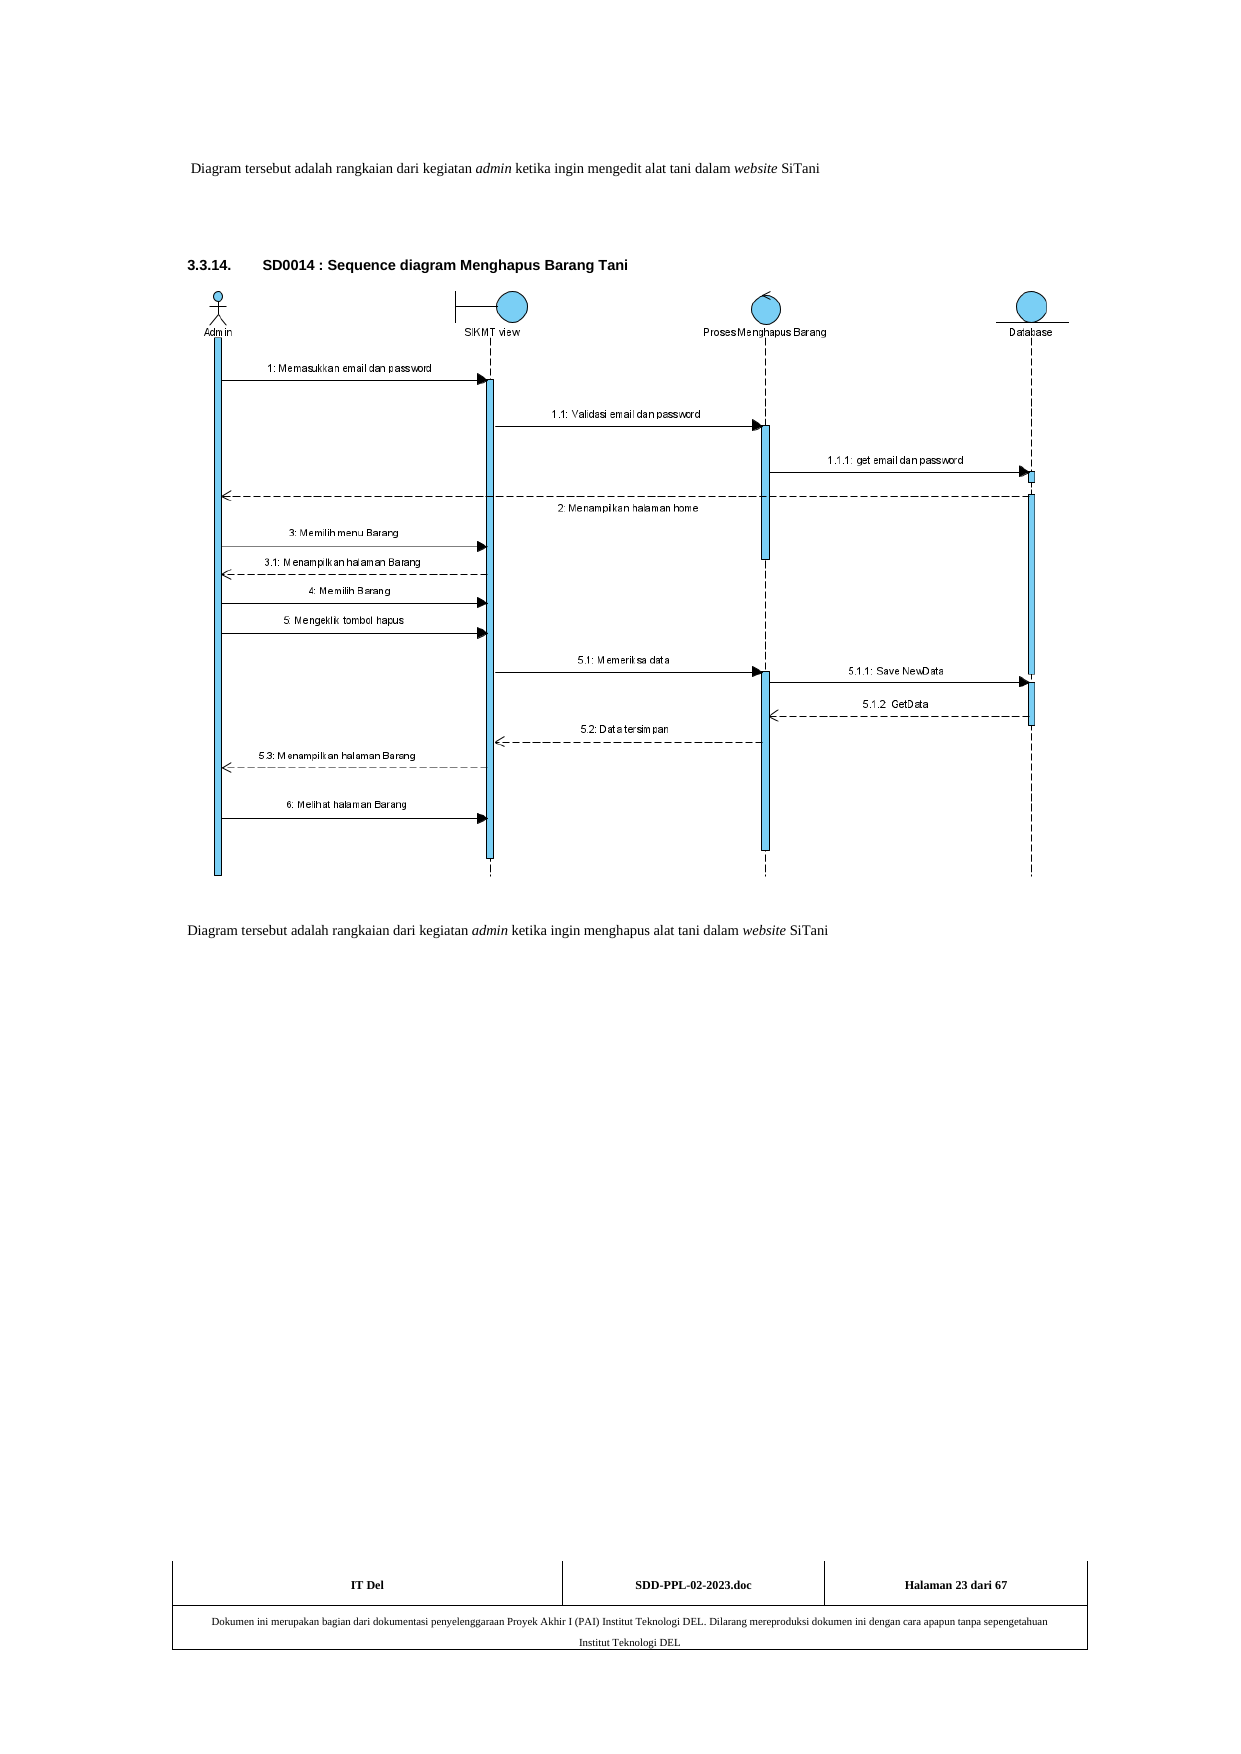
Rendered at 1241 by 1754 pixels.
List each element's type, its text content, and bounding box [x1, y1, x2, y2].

text Diagram tersebut adalah rangkaian dari kegiatan admin ketika ingin menghapus alat tani dalam website SiTani [187, 910, 1092, 939]
picture [187, 279, 1092, 896]
text Diagram tersebut adalah rangkaian dari kegiatan admin ketika ingin mengedit alat tani dalam website SiTani [187, 148, 1092, 176]
subtitle SD0014 : Sequence diagram Menghapus Barang Tani [187, 244, 1092, 273]
